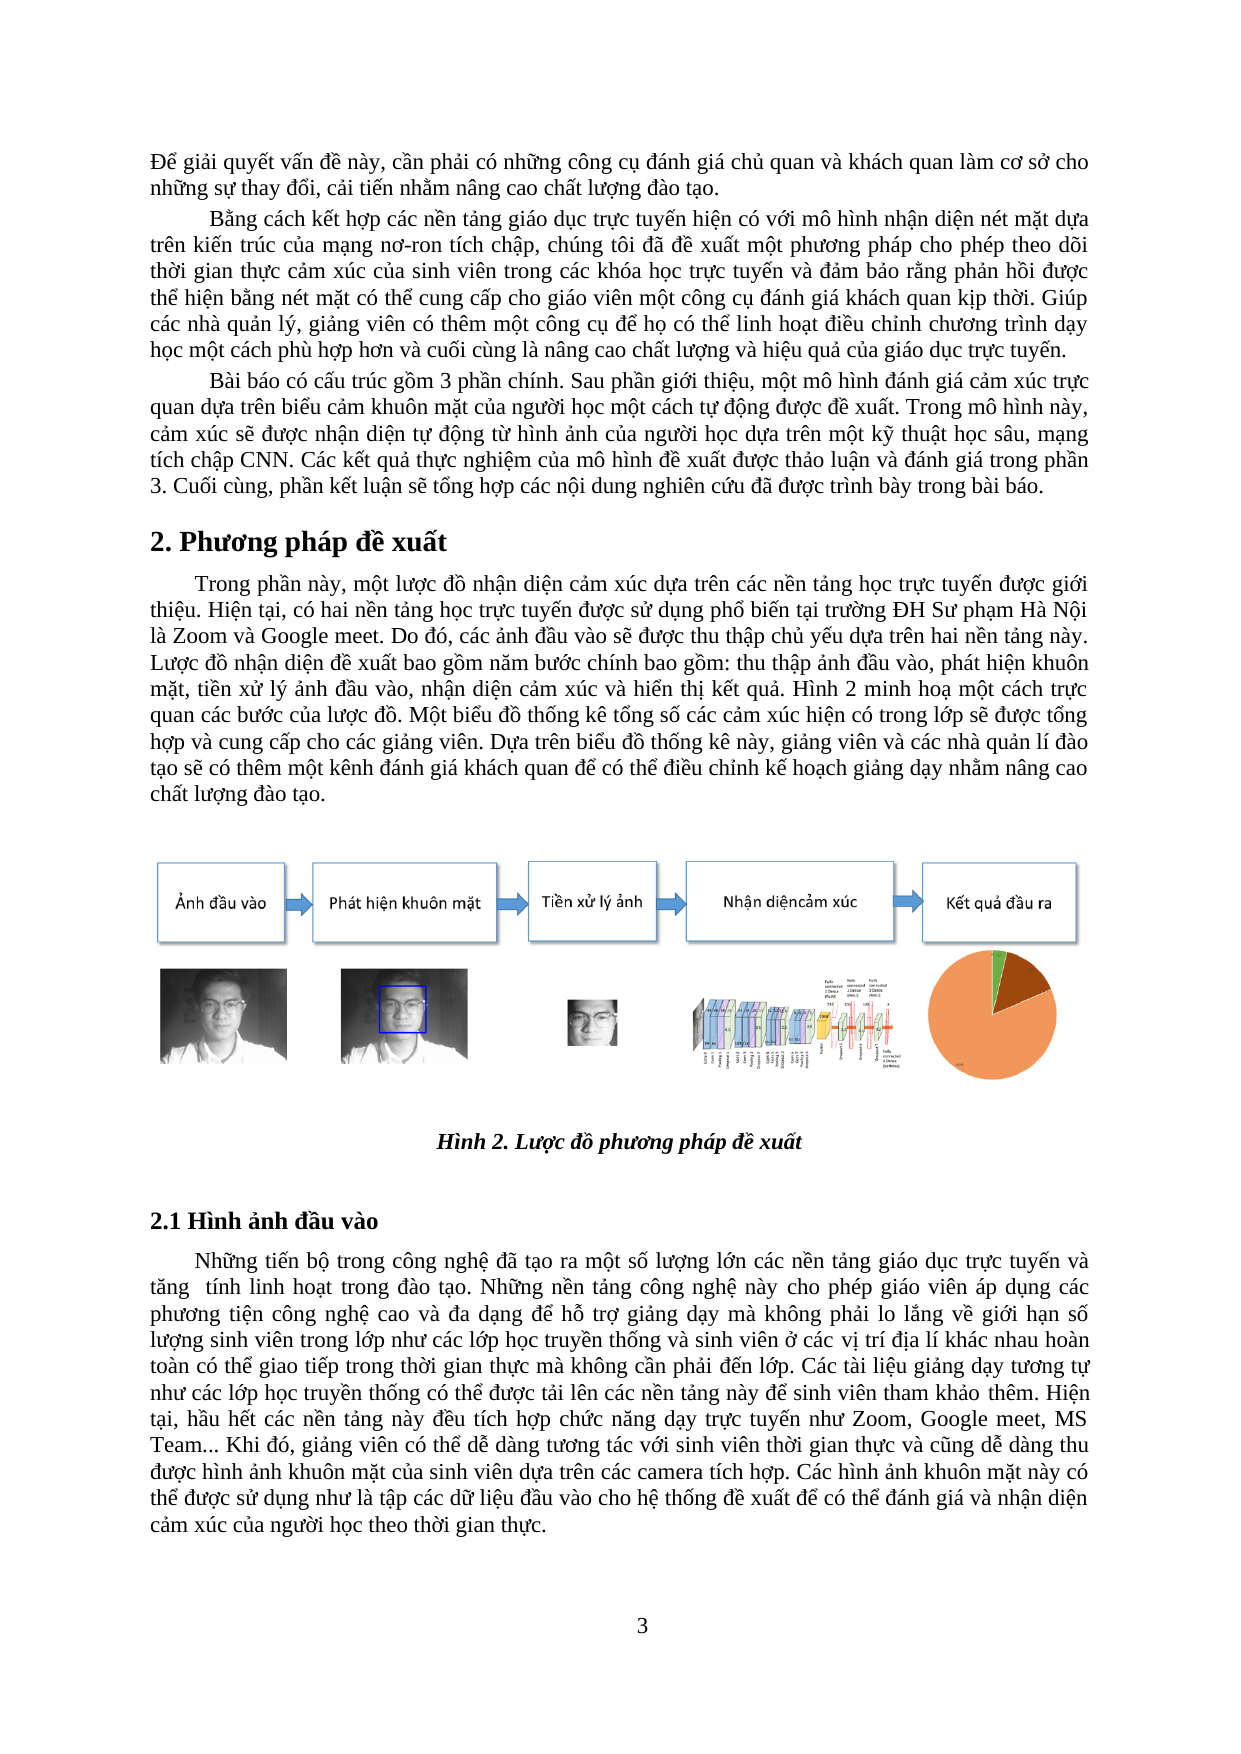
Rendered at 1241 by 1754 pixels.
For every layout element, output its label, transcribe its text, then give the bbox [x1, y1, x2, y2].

subtitle 2. Phương pháp đề xuất [150, 524, 1090, 557]
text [150, 148, 1090, 200]
subtitle 2.1 Hình ảnh đầu vào [150, 1206, 1090, 1234]
text Hình 2. Lược đồ phương pháp đề xuất [150, 1128, 1090, 1154]
text Bài báo có cấu trúc gồm 3 phần chính. Sau phần giới thiệu, một mô hình đánh giá cảm xúc trực quan dựa trên biểu cảm khuôn mặt của người học một cách tự động được đề xuất. Trong mô hình này, cảm xúc sẽ được nhận diện tự động từ hình ảnh của người học dựa trên một kỹ thuật học sâu, mạng tích chập CNN. Các kết quả thực nghiệm của mô hình đề xuất được thảo luận và đánh giá trong phần 3. Cuối cùng, phần kết luận sẽ tổng hợp các nội dung nghiên cứu đã được trình bày trong bài báo. [150, 367, 1090, 499]
picture [146, 848, 1086, 1086]
text Những tiến bộ trong công nghệ đã tạo ra một số lượng lớn các nền tảng giáo dục trực tuyến và tăng tính linh hoạt trong đào tạo. Những nền tảng công nghệ này cho phép giáo viên áp dụng các phương tiện công nghệ cao và đa dạng để hỗ trợ giảng dạy mà không phải lo lắng về giới hạn số lượng sinh viên trong lớp như các lớp học truyền thống và sinh viên ở các vị trí địa lí khác nhau hoàn toàn có thể giao tiếp trong thời gian thực mà không cần phải đến lớp. Các tài liệu giảng dạy tương tự như các lớp học truyền thống có thể được tải lên các nền tảng này để sinh viên tham khảo thêm. Hiện tại, hầu hết các nền tảng này đều tích hợp chức năng dạy trực tuyến như Zoom, Google meet, MS Team... Khi đó, giảng viên có thể dễ dàng tương tác với sinh viên thời gian thực và cũng dễ dàng thu được hình ảnh khuôn mặt của sinh viên dựa trên các camera tích hợp. Các hình ảnh khuôn mặt này có thể được sử dụng như là tập các dữ liệu đầu vào cho hệ thống đề xuất để có thể đánh giá và nhận diện cảm xúc của người học theo thời gian thực. [150, 1247, 1090, 1537]
text Bằng cách kết hợp các nền tảng giáo dục trực tuyến hiện có với mô hình nhận diện nét mặt dựa trên kiến ​​trúc của mạng nơ-ron tích chập, chúng tôi đã đề xuất một phương pháp cho phép theo dõi thời gian thực cảm xúc của sinh viên trong các khóa học trực tuyến và đảm bảo rằng phản hồi được thể hiện bằng nét mặt có thể cung cấp cho giáo viên một công cụ đánh giá khách quan kịp thời. Giúp các nhà quản lý, giảng viên có thêm một công cụ để họ có thể linh hoạt điều chỉnh chương trình dạy học một cách phù hợp hơn và cuối cùng là nâng cao chất lượng và hiệu quả của giáo dục trực tuyến. [150, 204, 1090, 363]
text Trong phần này, một lược đồ nhận diện cảm xúc dựa trên các nền tảng học trực tuyến được giới thiệu. Hiện tại, có hai nền tảng học trực tuyến được sử dụng phổ biến tại trường ĐH Sư phạm Hà Nội là Zoom và Google meet. Do đó, các ảnh đầu vào sẽ được thu thập chủ yếu dựa trên hai nền tảng này. Lược đồ nhận diện đề xuất bao gồm năm bước chính bao gồm: thu thập ảnh đầu vào, phát hiện khuôn mặt, tiền xử lý ảnh đầu vào, nhận diện cảm xúc và hiển thị kết quả. Hình 2 minh hoạ một cách trực quan các bước của lược đồ. Một biểu đồ thống kê tổng số các cảm xúc hiện có trong lớp sẽ được tổng hợp và cung cấp cho các giảng viên. Dựa trên biểu đồ thống kê này, giảng viên và các nhà quản lí đào tạo sẽ có thêm một kênh đánh giá khách quan để có thể điều chỉnh kế hoạch giảng dạy nhằm nâng cao chất lượng đào tạo. [150, 570, 1090, 807]
